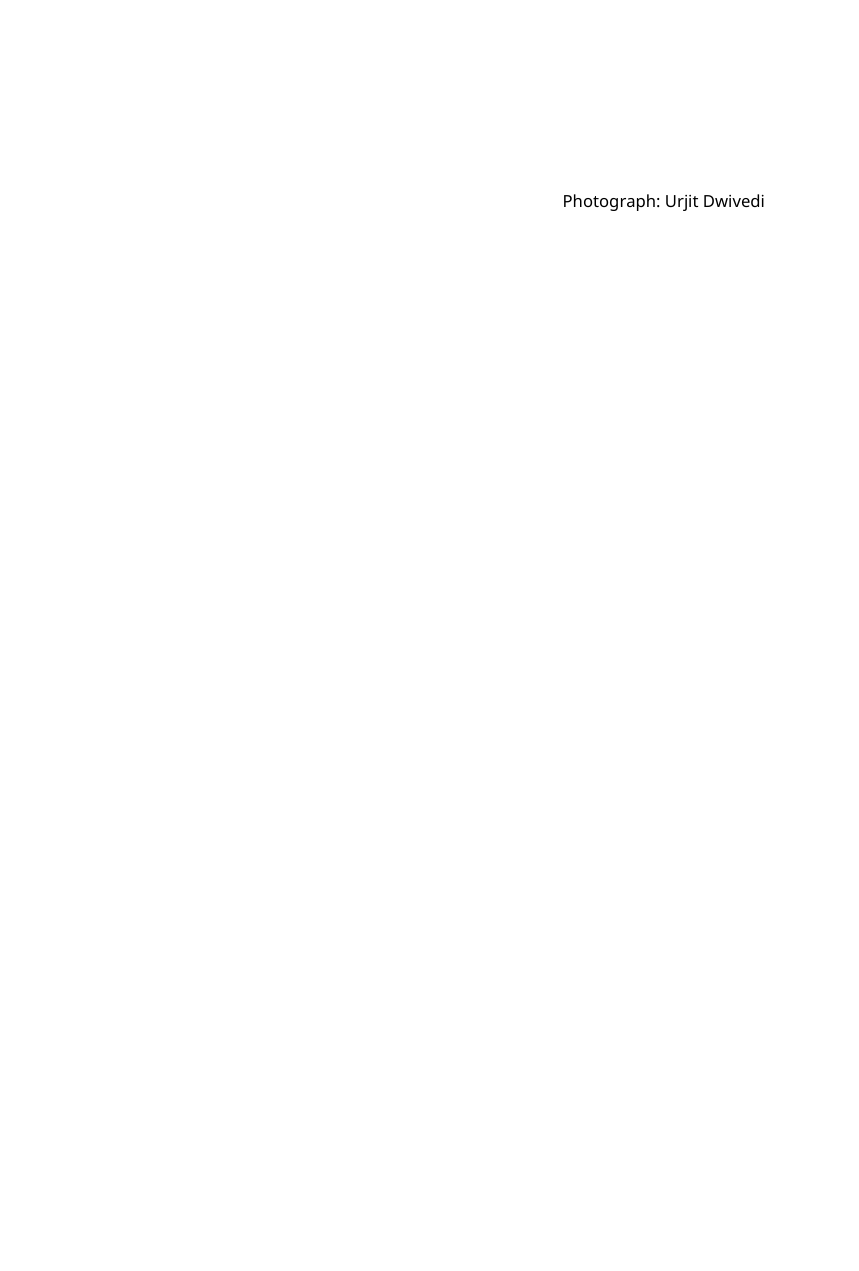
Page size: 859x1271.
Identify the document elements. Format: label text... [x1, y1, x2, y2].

text Photograph: Urjit Dwivedi [562, 189, 858, 212]
